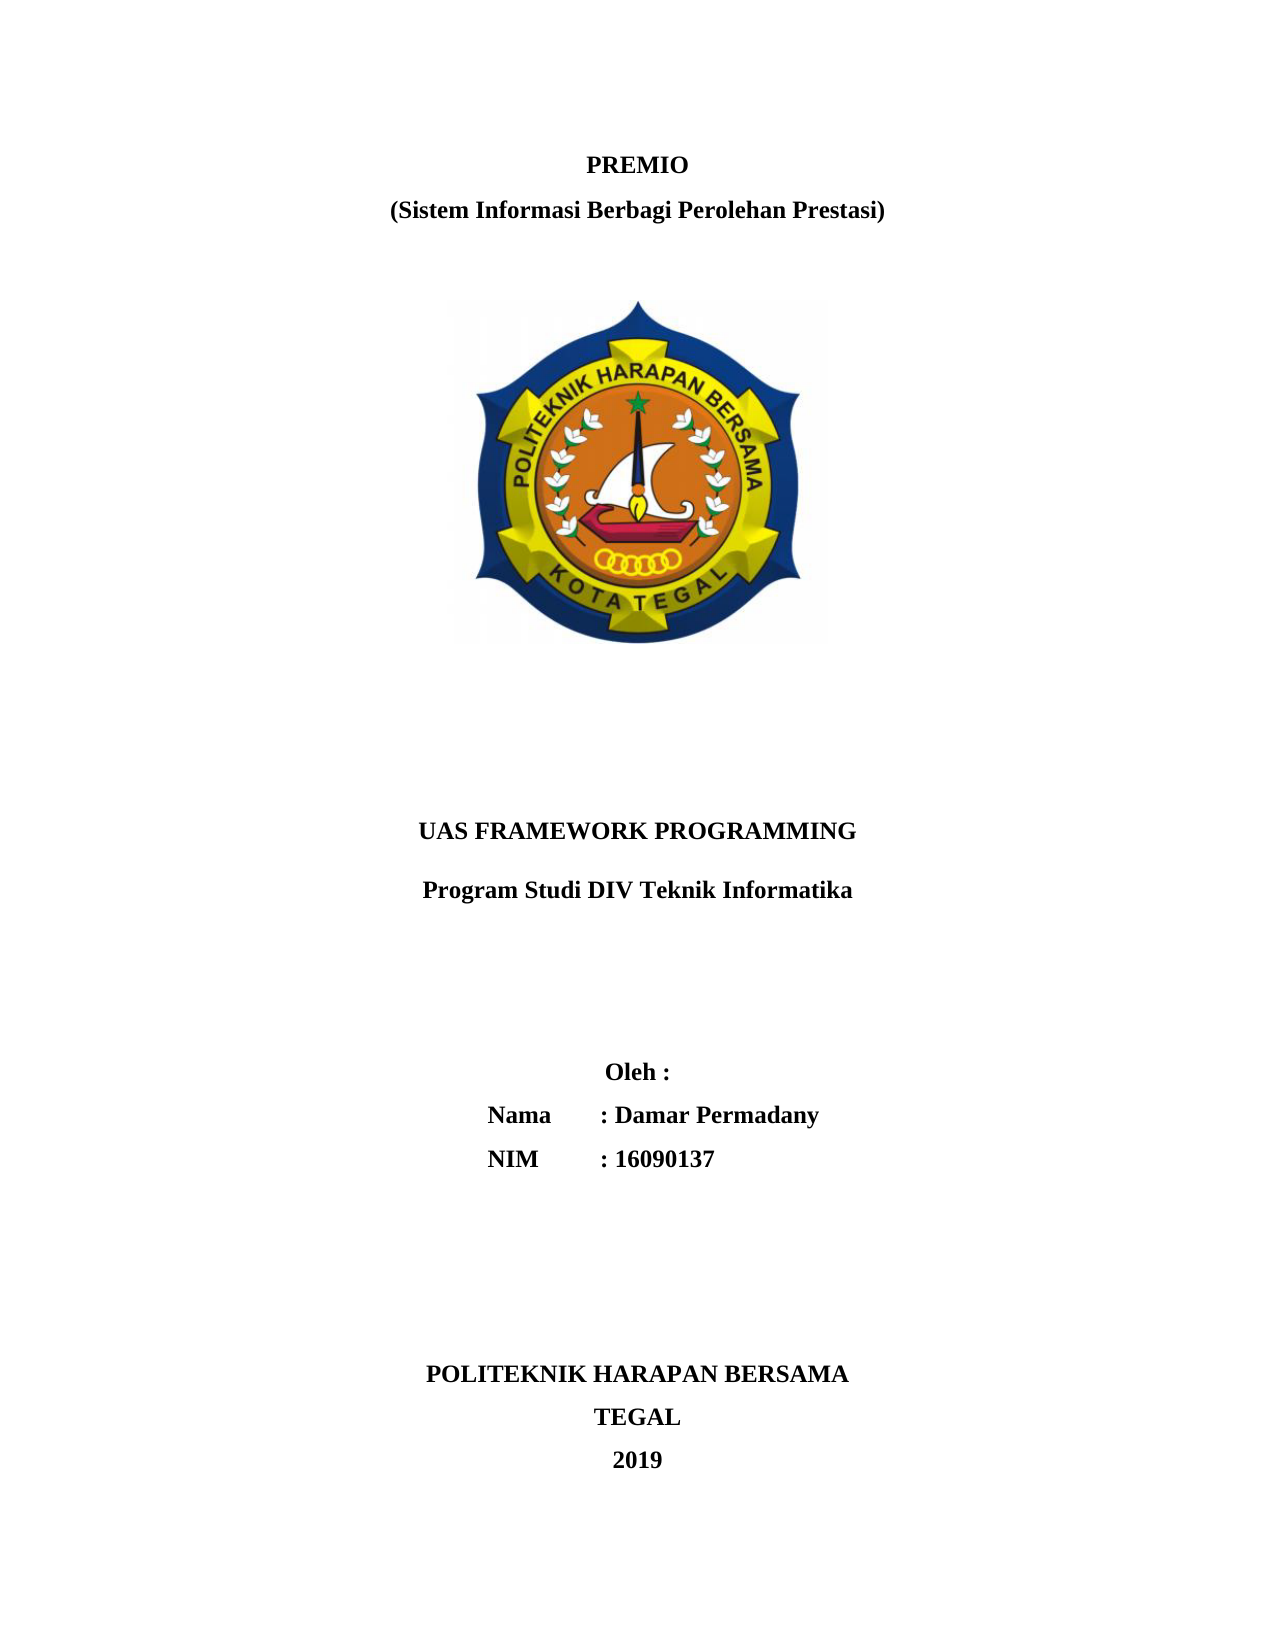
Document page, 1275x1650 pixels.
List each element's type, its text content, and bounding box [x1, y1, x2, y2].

text (Sistem Informasi Berbagi Perolehan Prestasi) [150, 195, 1125, 224]
text UAS FRAMEWORK PROGRAMMING [150, 816, 1125, 844]
text 2019 [150, 1446, 1125, 1474]
text TEGAL [150, 1402, 1125, 1431]
text NIM : 16090137 [487, 1144, 1125, 1172]
text Program Studi DIV Teknik Informatika [150, 876, 1125, 904]
text POLITEKNIK HARAPAN BERSAMA [150, 1359, 1125, 1388]
text Nama : Damar Permadany [487, 1101, 1125, 1129]
text PREMIO [150, 150, 1125, 179]
text Oleh : [150, 1057, 1125, 1086]
